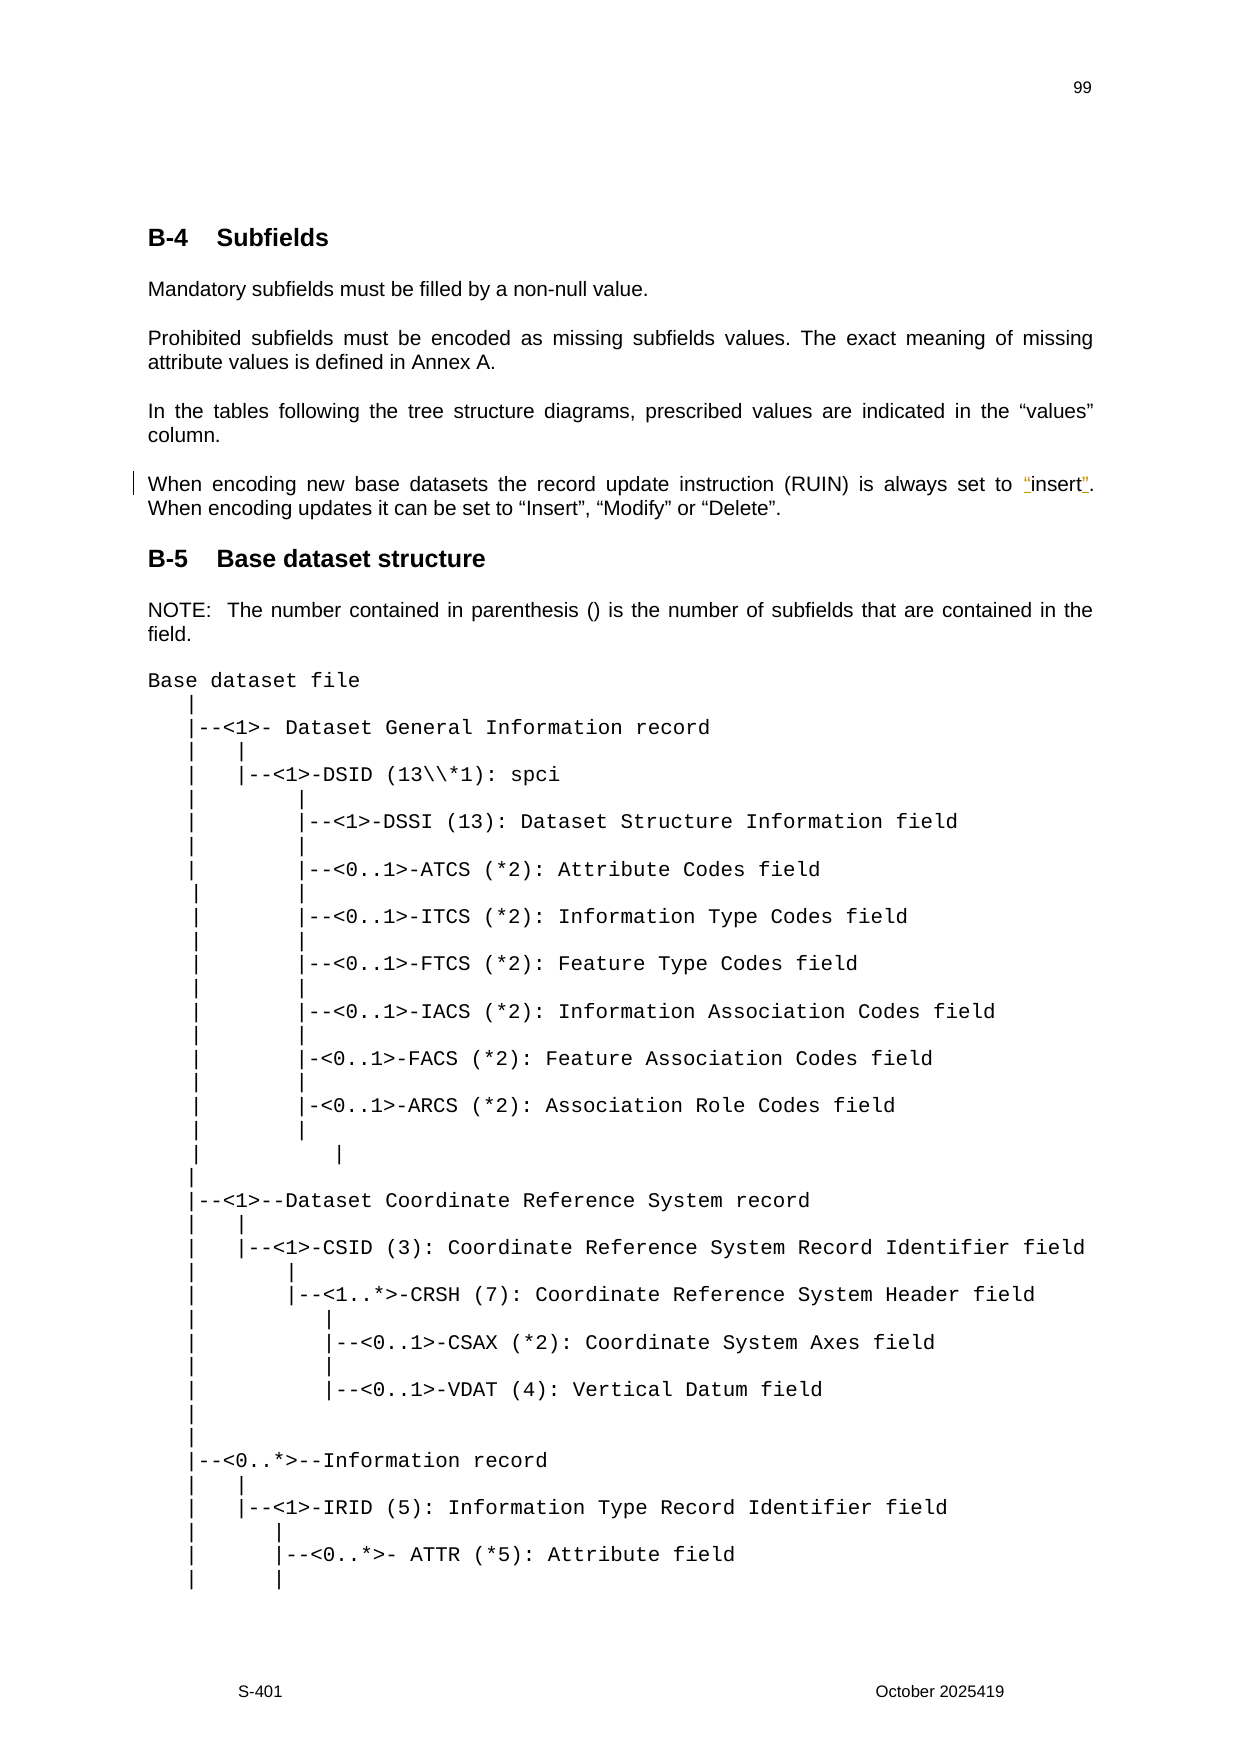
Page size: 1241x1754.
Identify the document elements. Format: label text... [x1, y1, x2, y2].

text | | [148, 1213, 1094, 1237]
text Prohibited subfields must be encoded as missing subfields values. The exact meaning of missing attribute values is defined in Annex A. [148, 326, 1094, 373]
text | | [148, 1261, 1094, 1284]
text | |--<0..1>-CSAX (*2): Coordinate System Axes field [148, 1332, 1094, 1355]
text | |--<1..*>-CRSH (7): Coordinate Reference System Header field [148, 1284, 1094, 1308]
text | |--<1>-DSID (13\\*1): spci [148, 764, 1094, 788]
text Mandatory subfields must be filled by a non-null value. [148, 277, 1094, 301]
text NOTE: The number contained in parenthesis () is the number of subfields that are contained in the field. [148, 598, 1094, 646]
text | [148, 1426, 1094, 1450]
text | | [148, 1142, 1094, 1166]
text | | [148, 1119, 1094, 1142]
text | |--<1>-IRID (5): Information Type Record Identifier field [148, 1497, 1094, 1521]
text | |-<0..1>-FACS (*2): Feature Association Codes field [148, 1048, 1094, 1072]
text | |-<0..1>-ARCS (*2): Association Role Codes field [148, 1095, 1094, 1119]
text | | [148, 930, 1094, 953]
text | |--<0..1>-VDAT (4): Vertical Datum field [148, 1379, 1094, 1403]
text | | [148, 741, 1094, 764]
text | [148, 693, 1094, 717]
text | |--<0..1>-IACS (*2): Information Association Codes field [148, 1001, 1094, 1024]
text | |--<0..1>-FTCS (*2): Feature Type Codes field [148, 953, 1094, 977]
text In the tables following the tree structure diagrams, prescribed values are indicated in the “values” column. [148, 398, 1094, 446]
text | | [148, 882, 1094, 906]
text | |--<1>-DSSI (13): Dataset Structure Information field [148, 811, 1094, 835]
text Subfields [148, 223, 1094, 252]
text | | [148, 1521, 1094, 1544]
text | | [148, 1024, 1094, 1048]
text | | [148, 1308, 1094, 1332]
text When encoding new base datasets the record update instruction (RUIN) is always set to insert. When encoding updates it can be set to “Insert”, “Modify” or “Delete”. [148, 471, 1094, 519]
text Base dataset file [148, 669, 1094, 693]
text | |--<0..1>-ITCS (*2): Information Type Codes field [148, 906, 1094, 930]
text |--<1>--Dataset Coordinate Reference System record [148, 1190, 1094, 1213]
text Base dataset structure [148, 544, 1094, 573]
text | [148, 1166, 1094, 1190]
text | | [148, 1473, 1094, 1497]
text | | [148, 1355, 1094, 1379]
text | |--<1>-CSID (3): Coordinate Reference System Record Identifier field [148, 1237, 1094, 1261]
text | | [148, 977, 1094, 1001]
text | |--<0..*>- ATTR (*5): Attribute field [148, 1544, 1094, 1568]
text | | [148, 1568, 1094, 1592]
text |--<1>- Dataset General Information record [148, 717, 1094, 741]
text |--<0..*>--Information record [148, 1450, 1094, 1473]
text | [148, 1403, 1094, 1426]
text | |--<0..1>-ATCS (*2): Attribute Codes field [148, 859, 1094, 882]
text | | [148, 835, 1094, 859]
text | | [148, 1072, 1094, 1095]
text | | [148, 788, 1094, 811]
